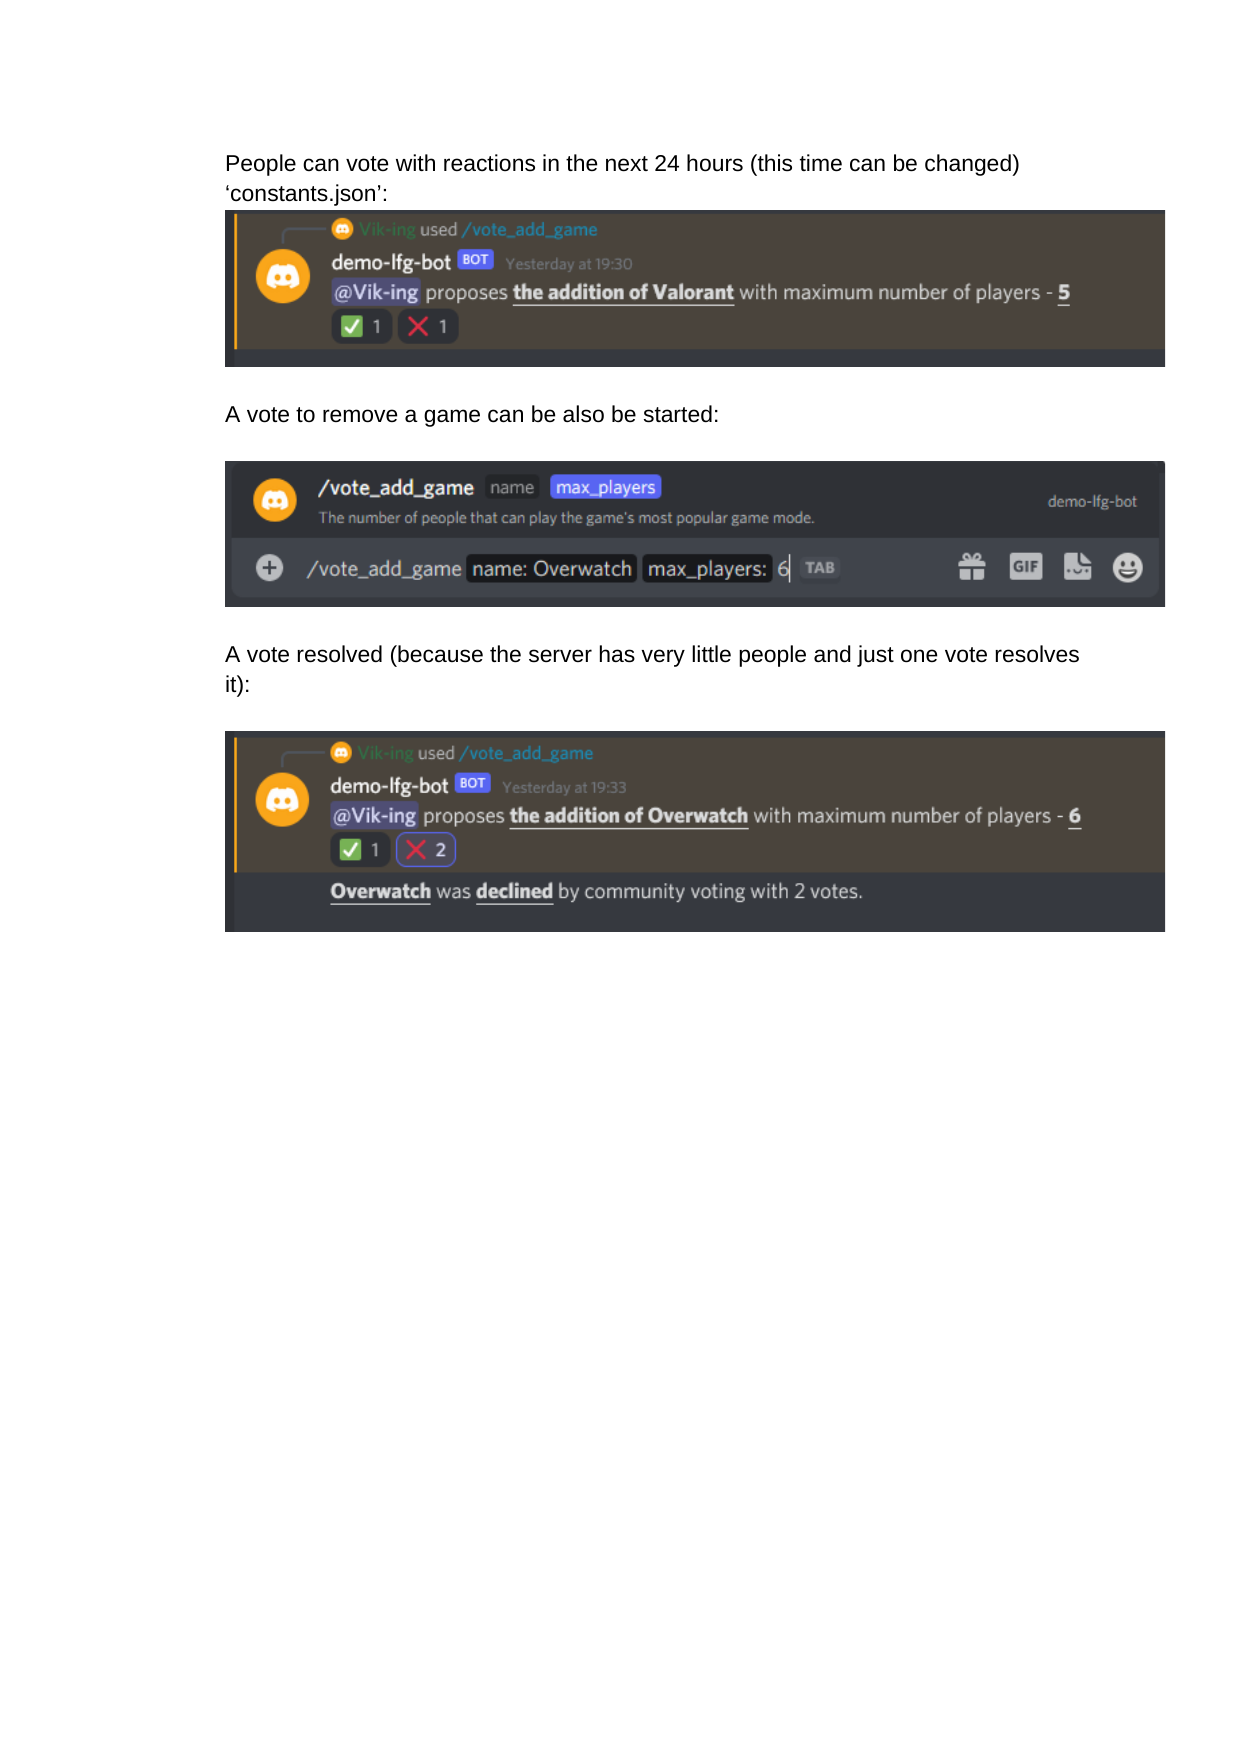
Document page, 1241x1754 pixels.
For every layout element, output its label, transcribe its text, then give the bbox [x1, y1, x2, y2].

picture [225, 210, 1166, 367]
picture [225, 461, 1166, 607]
picture [225, 731, 1166, 932]
text A vote resolved (because the server has very little people and just one vote resolves it): [225, 641, 1090, 731]
text People can vote with reactions in the next 24 hours (this time can be changed) ‘constants.json’: [225, 150, 1090, 210]
text A vote to remove a game can be also be started: [225, 401, 1090, 457]
